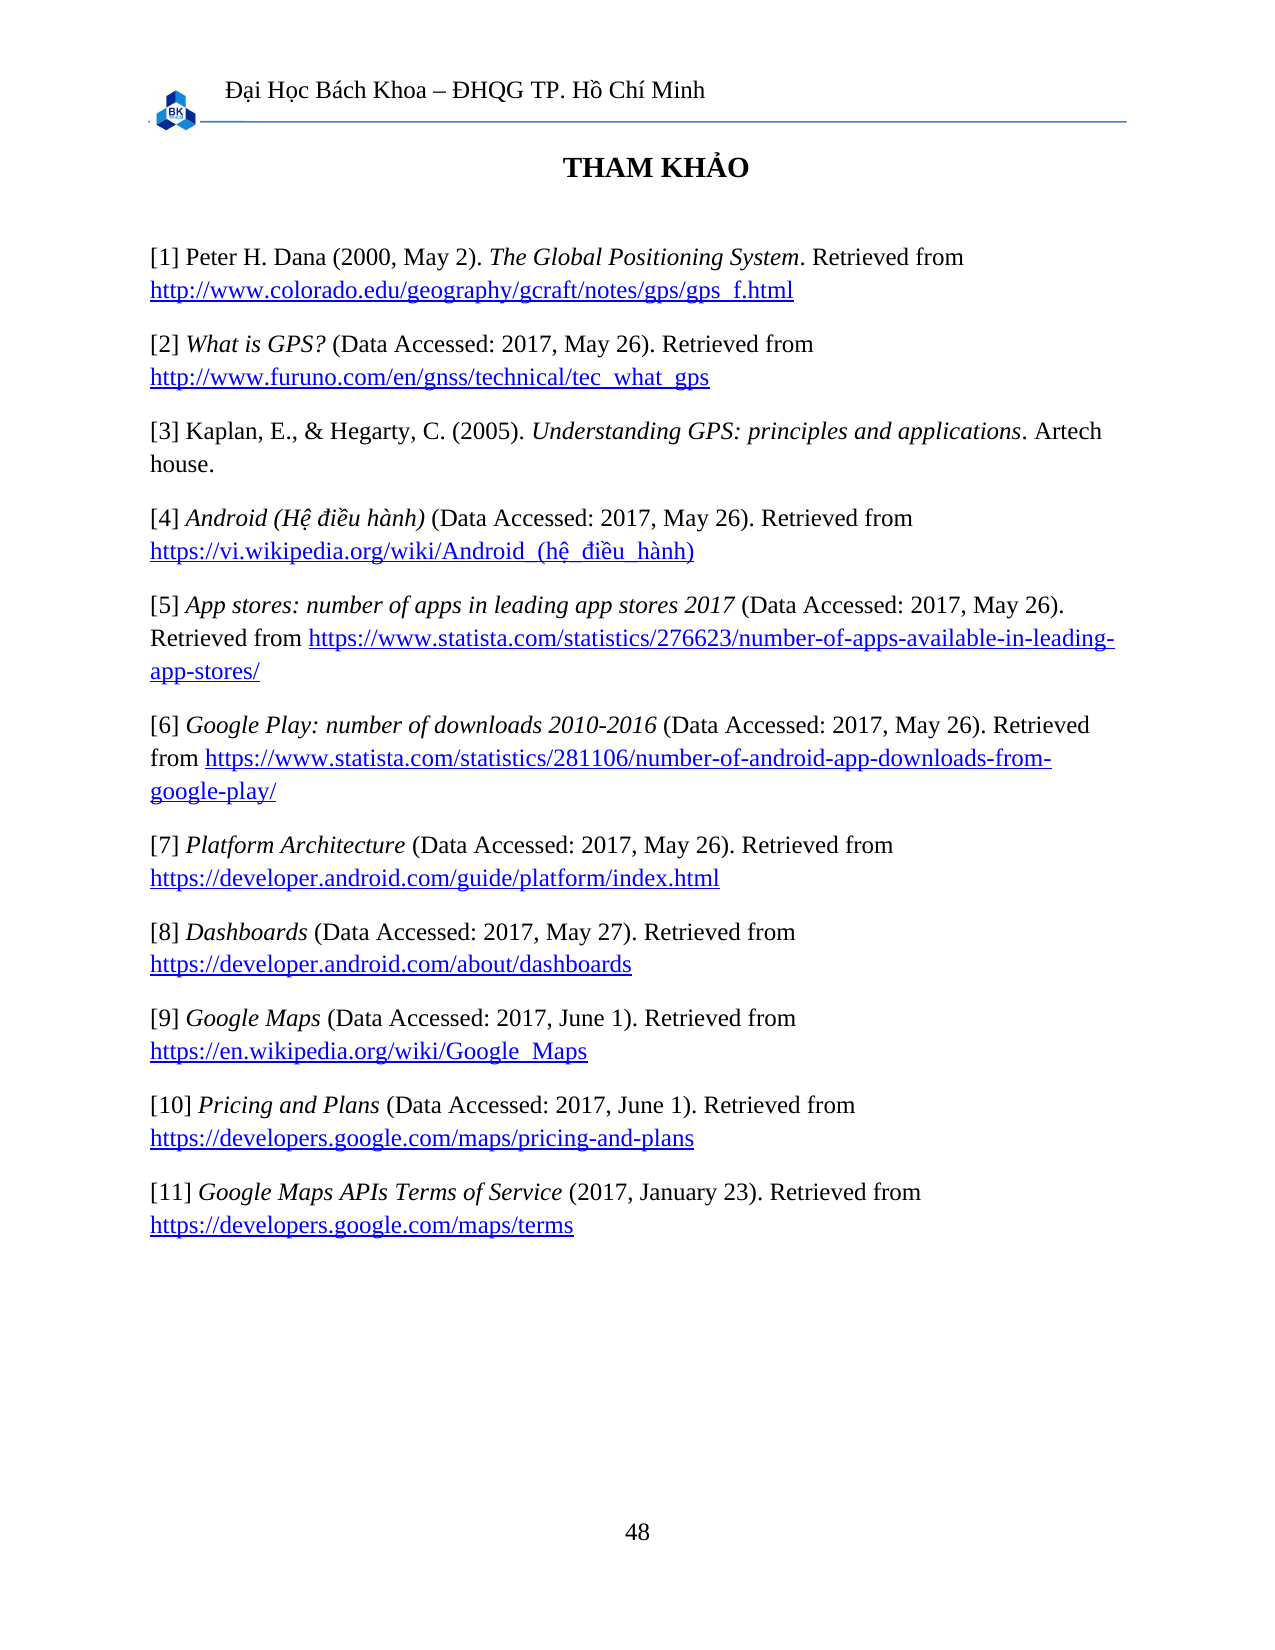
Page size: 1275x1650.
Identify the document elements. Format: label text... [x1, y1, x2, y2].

text [9] Google Maps (Data Accessed: 2017, June 1). Retrieved from https://en.wikipedia.org/wiki/Google_Maps [150, 1003, 1125, 1065]
text [5] App stores: number of apps in leading app stores 2017 (Data Accessed: 2017, May 26). Retrieved from https://www.statista.com/statistics/276623/number-of-apps-available-in-leading-app-stores/ [150, 590, 1125, 685]
picture [150, 87, 200, 138]
subtitle THAM KHẢO [187, 150, 1125, 183]
text [2] What is GPS? (Data Accessed: 2017, May 26). Retrieved from http://www.furuno.com/en/gnss/technical/tec_what_gps [150, 329, 1125, 391]
text [1] Peter H. Dana (2000, May 2). The Global Positioning System. Retrieved from http://www.colorado.edu/geography/gcraft/notes/gps/gps_f.html [150, 242, 1125, 304]
text [8] Dashboards (Data Accessed: 2017, May 27). Retrieved from https://developer.android.com/about/dashboards [150, 917, 1125, 978]
text [6] Google Play: number of downloads 2010-2016 (Data Accessed: 2017, May 26). Retrieved from https://www.statista.com/statistics/281106/number-of-android-app-downloads-from-google-play/ [150, 710, 1125, 804]
text [7] Platform Architecture (Data Accessed: 2017, May 26). Retrieved from https://developer.android.com/guide/platform/index.html [150, 830, 1125, 891]
text [10] Pricing and Plans (Data Accessed: 2017, June 1). Retrieved from https://developers.google.com/maps/pricing-and-plans [150, 1090, 1125, 1152]
text [3] Kaplan, E., & Hegarty, C. (2005). Understanding GPS: principles and applications. Artech house. [150, 416, 1125, 478]
text [4] Android (Hệ điều hành) (Data Accessed: 2017, May 26). Retrieved from https://vi.wikipedia.org/wiki/Android_(hệ_điều_hành) [150, 503, 1125, 565]
text [11] Google Maps APIs Terms of Service (2017, January 23). Retrieved from https://developers.google.com/maps/terms [150, 1177, 1125, 1239]
